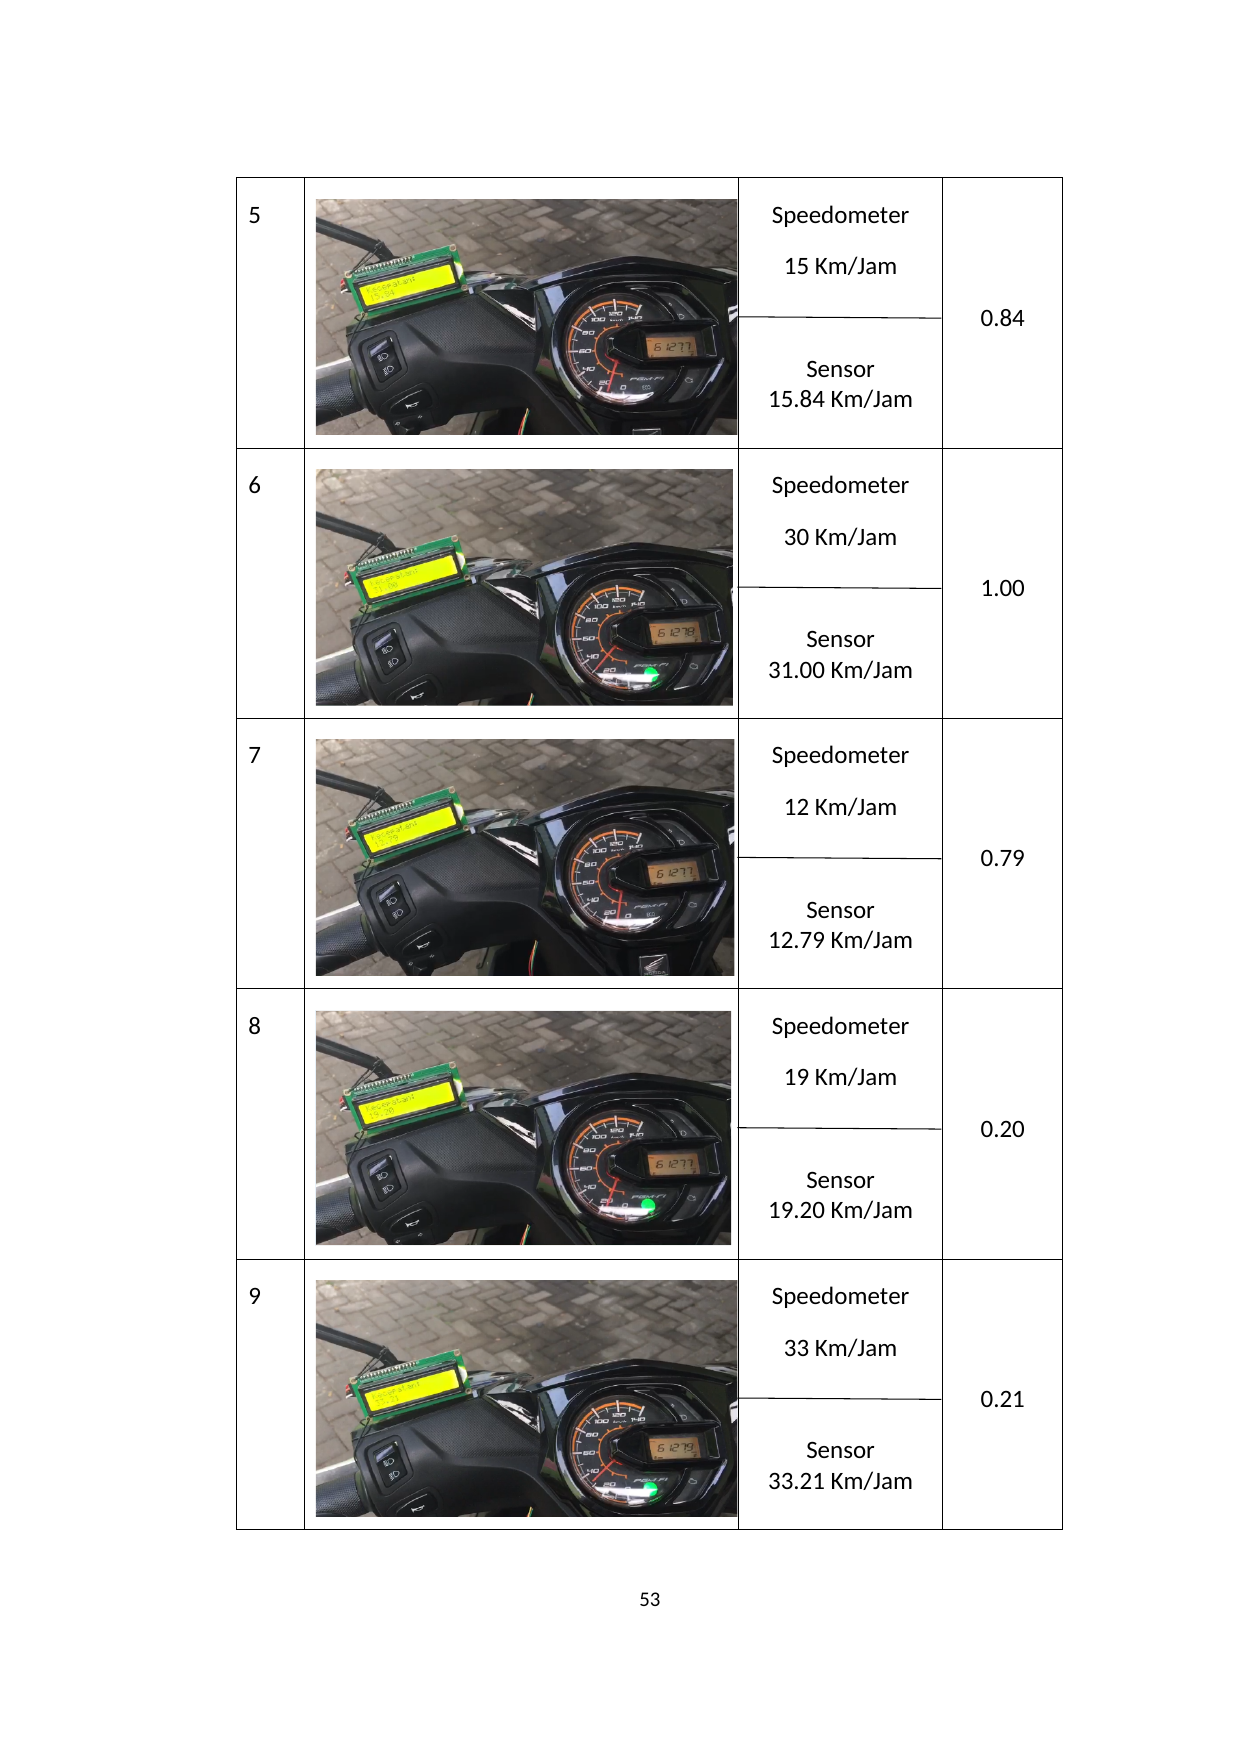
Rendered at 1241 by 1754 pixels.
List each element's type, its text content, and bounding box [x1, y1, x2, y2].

table_cell [305, 449, 738, 718]
table_cell 7 [237, 719, 304, 988]
table_cell 0.79 [943, 719, 1062, 988]
table_cell Speedometer 12 Km/Jam Sensor 12.79 Km/Jam [739, 719, 942, 858]
table_cell Speedometer 15 Km/Jam Sensor 15.84 Km/Jam [739, 318, 942, 447]
table_cell [305, 1260, 738, 1529]
table_cell 8 [237, 989, 304, 1258]
table_cell Speedometer 30 Km/Jam Sensor 31.00 Km/Jam [739, 588, 942, 718]
table_cell Speedometer 19 Km/Jam Sensor 19.20 Km/Jam [739, 1129, 942, 1258]
table_cell Speedometer 33 Km/Jam Sensor 33.21 Km/Jam [739, 1399, 942, 1529]
table_cell Speedometer 33 Km/Jam Sensor 33.21 Km/Jam [739, 1260, 942, 1398]
picture [315, 739, 735, 976]
picture [315, 1280, 738, 1517]
table_cell 9 [237, 1260, 304, 1529]
picture [315, 199, 738, 435]
table_cell 1.00 [943, 449, 1062, 718]
table_cell Speedometer 30 Km/Jam Sensor 31.00 Km/Jam [739, 449, 942, 587]
picture [315, 469, 733, 706]
table_cell 5 [237, 178, 304, 447]
table_cell [305, 178, 738, 447]
table_cell 6 [237, 449, 304, 718]
table_cell Speedometer 19 Km/Jam Sensor 19.20 Km/Jam [739, 989, 942, 1128]
table_cell Speedometer 15 Km/Jam Sensor 15.84 Km/Jam [739, 178, 942, 317]
table_cell 0.84 [943, 178, 1062, 447]
table_cell Speedometer 12 Km/Jam Sensor 12.79 Km/Jam [739, 858, 942, 988]
picture [315, 1010, 732, 1246]
table_cell 0.20 [943, 989, 1062, 1258]
table_cell [305, 719, 738, 988]
table_cell [305, 989, 738, 1258]
table_cell 0.21 [943, 1260, 1062, 1529]
